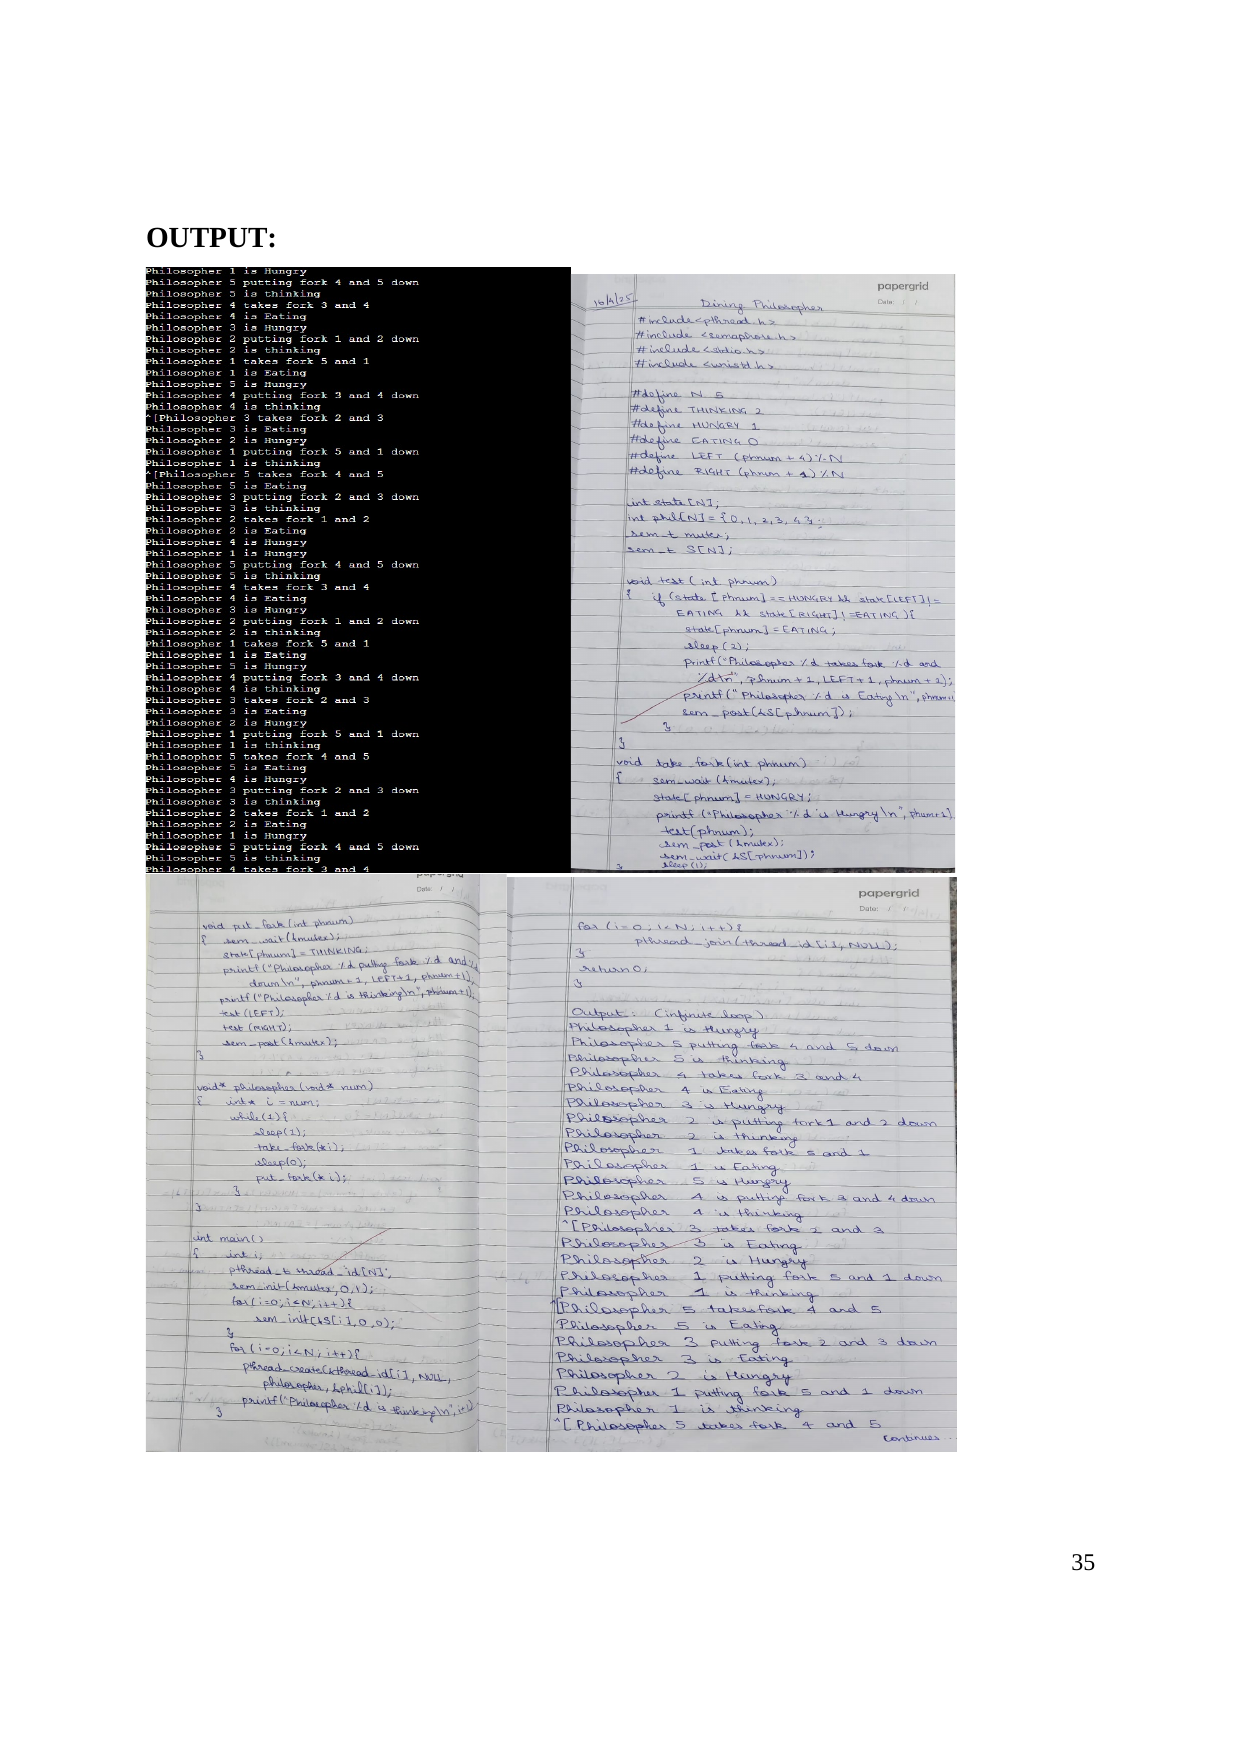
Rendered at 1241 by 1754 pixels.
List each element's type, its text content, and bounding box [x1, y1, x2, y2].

text OUTPUT: [146, 220, 1102, 254]
picture [145, 267, 956, 873]
picture [145, 874, 957, 1452]
